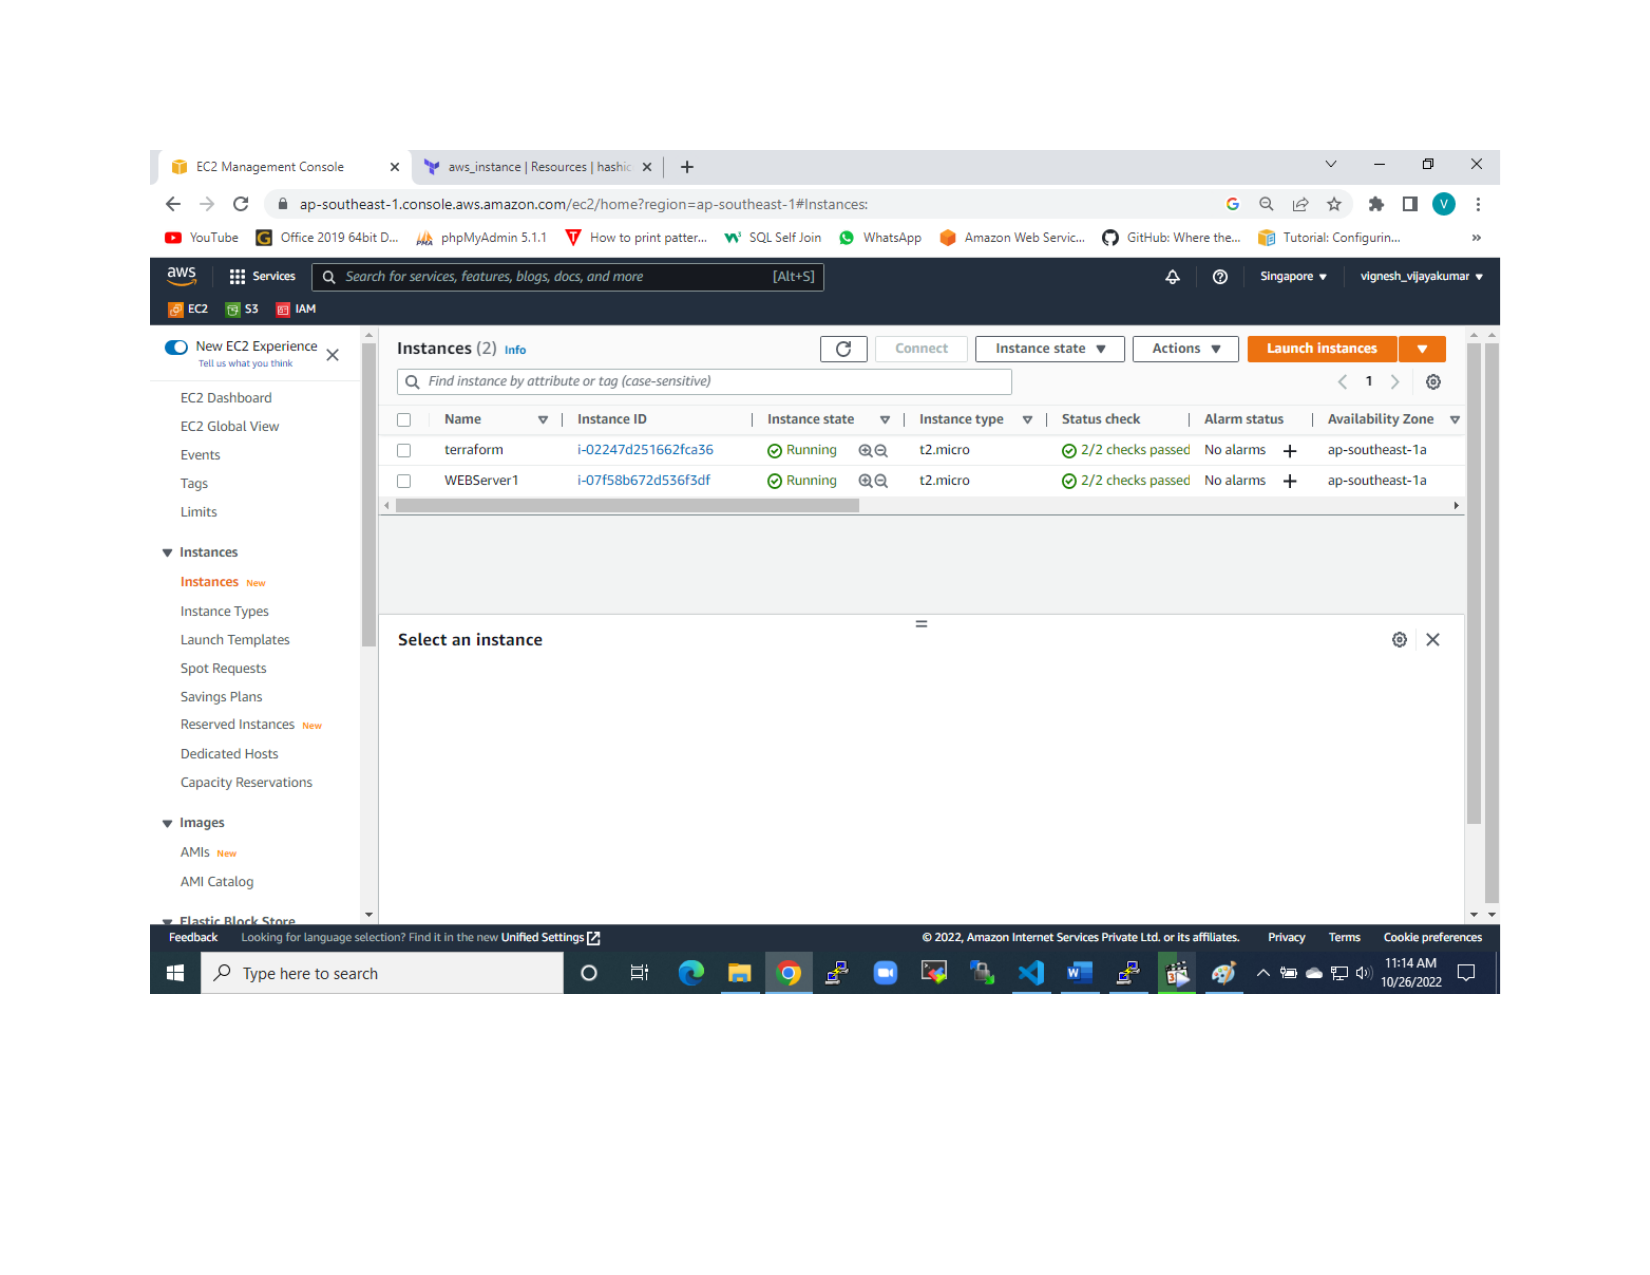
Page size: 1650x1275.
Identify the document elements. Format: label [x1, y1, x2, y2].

picture [150, 150, 1500, 994]
